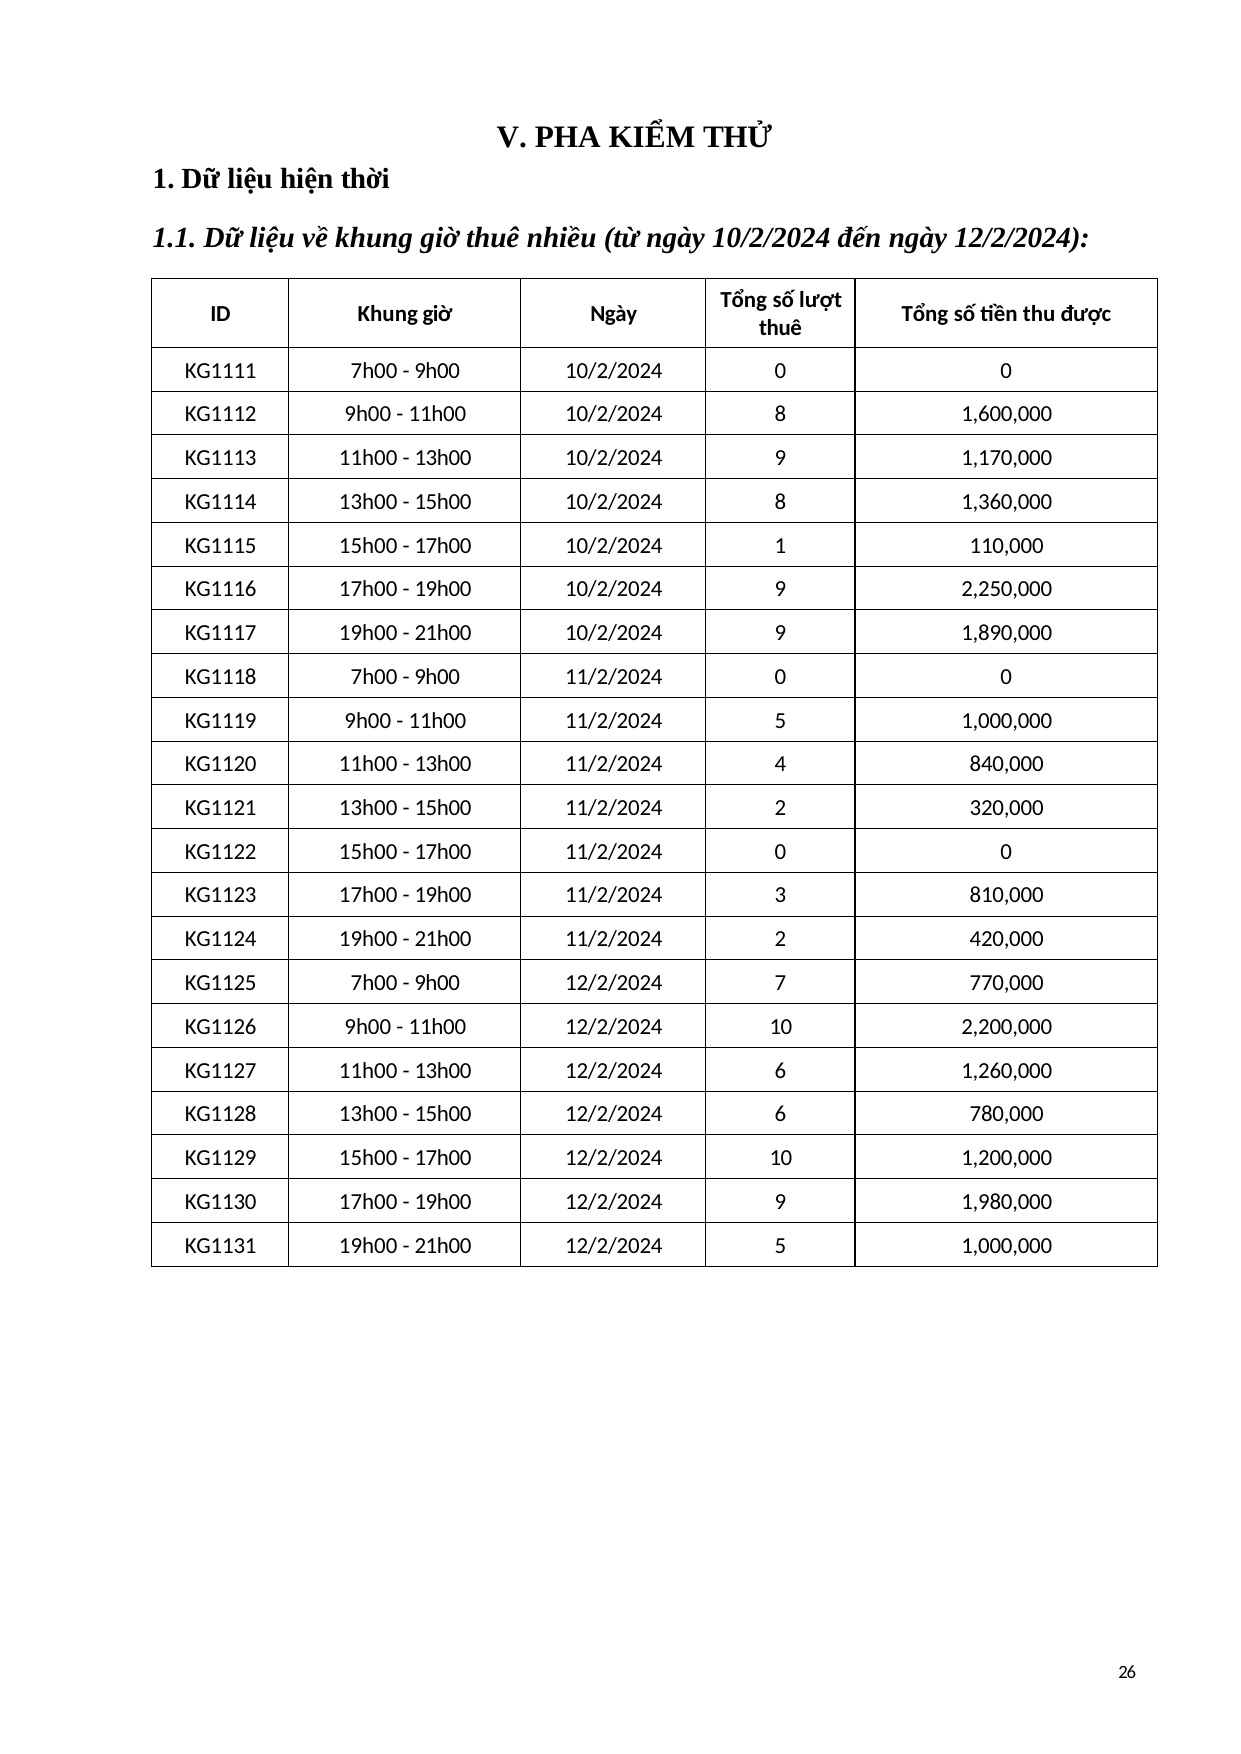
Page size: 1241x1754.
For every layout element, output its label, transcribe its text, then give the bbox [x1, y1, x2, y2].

table_cell 17h00 - 19h00 [289, 567, 520, 609]
table_cell 9 [706, 435, 854, 478]
table_cell KG1118 [152, 654, 288, 697]
table_cell 7h00 - 9h00 [289, 654, 520, 697]
table_cell 13h00 - 15h00 [289, 479, 520, 522]
table_cell 12/2/2024 [521, 1223, 705, 1266]
table_header Khung giờ [289, 279, 520, 347]
table_cell 7 [706, 960, 854, 1003]
table_header Ngày [521, 279, 705, 347]
table_cell KG1112 [152, 392, 288, 434]
table_cell KG1116 [152, 567, 288, 609]
table_cell 1,000,000 [856, 698, 1157, 741]
table_cell 8 [706, 392, 854, 434]
subtitle PHA KIỂM THỬ [496, 118, 1211, 154]
table_cell 1,600,000 [856, 392, 1157, 434]
table_cell 11h00 - 13h00 [289, 742, 520, 784]
table_cell 12/2/2024 [521, 1004, 705, 1047]
table_cell KG1127 [152, 1048, 288, 1091]
table_cell 8 [706, 479, 854, 522]
table_cell 19h00 - 21h00 [289, 610, 520, 653]
list Dữ liệu về khung giờ thuê nhiều (từ ngày 10/2/2024 đến ngày 12/2/2024): [152, 220, 1211, 253]
table_header Tổng số lượt thuê [706, 279, 854, 347]
table_cell 11/2/2024 [521, 742, 705, 784]
table_cell 2,200,000 [856, 1004, 1157, 1047]
table_cell KG1115 [152, 523, 288, 566]
table_cell 12/2/2024 [521, 1135, 705, 1178]
table_cell KG1130 [152, 1179, 288, 1222]
table_cell 1,360,000 [856, 479, 1157, 522]
table_cell 1,260,000 [856, 1048, 1157, 1091]
table_cell KG1121 [152, 785, 288, 828]
table_cell KG1111 [152, 348, 288, 391]
table_cell 7h00 - 9h00 [289, 348, 520, 391]
table_cell 10 [706, 1135, 854, 1178]
table_cell 10/2/2024 [521, 610, 705, 653]
table_cell 2 [706, 785, 854, 828]
table_cell KG1117 [152, 610, 288, 653]
table_cell 15h00 - 17h00 [289, 1135, 520, 1178]
table_cell 1,200,000 [856, 1135, 1157, 1178]
table_cell 12/2/2024 [521, 1092, 705, 1134]
table_cell 11/2/2024 [521, 785, 705, 828]
table_cell 11/2/2024 [521, 829, 705, 872]
table_cell 5 [706, 698, 854, 741]
table_cell 1,980,000 [856, 1179, 1157, 1222]
subtitle Dữ liệu hiện thời [152, 161, 1211, 195]
table_cell 12/2/2024 [521, 1179, 705, 1222]
table_header Tổng số tiền thu được [856, 279, 1157, 347]
table_cell 0 [706, 348, 854, 391]
table_cell 1,890,000 [856, 610, 1157, 653]
table_cell 110,000 [856, 523, 1157, 566]
table_cell KG1131 [152, 1223, 288, 1266]
table_cell 10 [706, 1004, 854, 1047]
table_cell 15h00 - 17h00 [289, 523, 520, 566]
table_cell 9 [706, 610, 854, 653]
table_cell 1,000,000 [856, 1223, 1157, 1266]
table_cell KG1123 [152, 873, 288, 916]
table_cell 840,000 [856, 742, 1157, 784]
table_cell 5 [706, 1223, 854, 1266]
table_cell 9 [706, 567, 854, 609]
table_cell 11/2/2024 [521, 654, 705, 697]
table_cell 11/2/2024 [521, 698, 705, 741]
table_cell 6 [706, 1048, 854, 1091]
table_cell 10/2/2024 [521, 435, 705, 478]
table_cell 1,170,000 [856, 435, 1157, 478]
table_cell 10/2/2024 [521, 479, 705, 522]
table_cell KG1129 [152, 1135, 288, 1178]
table_cell 0 [706, 829, 854, 872]
table_cell 0 [856, 348, 1157, 391]
table_cell 1 [706, 523, 854, 566]
table_cell 11/2/2024 [521, 873, 705, 916]
table_cell 17h00 - 19h00 [289, 1179, 520, 1222]
table_cell 0 [856, 654, 1157, 697]
table_cell 10/2/2024 [521, 523, 705, 566]
table_cell 10/2/2024 [521, 567, 705, 609]
table_cell 810,000 [856, 873, 1157, 916]
table_cell 9h00 - 11h00 [289, 1004, 520, 1047]
table_cell 2,250,000 [856, 567, 1157, 609]
table_cell KG1124 [152, 917, 288, 959]
table_cell KG1126 [152, 1004, 288, 1047]
table_header ID [152, 279, 288, 347]
table_cell 0 [856, 829, 1157, 872]
table_cell 19h00 - 21h00 [289, 917, 520, 959]
table_cell 0 [706, 654, 854, 697]
table_cell 7h00 - 9h00 [289, 960, 520, 1003]
table_cell 780,000 [856, 1092, 1157, 1134]
table_cell 12/2/2024 [521, 1048, 705, 1091]
table_cell 770,000 [856, 960, 1157, 1003]
table_cell KG1122 [152, 829, 288, 872]
table_cell 2 [706, 917, 854, 959]
table_cell 11h00 - 13h00 [289, 435, 520, 478]
table_cell 12/2/2024 [521, 960, 705, 1003]
table_cell KG1113 [152, 435, 288, 478]
table_cell KG1119 [152, 698, 288, 741]
table_cell 19h00 - 21h00 [289, 1223, 520, 1266]
table_cell 10/2/2024 [521, 392, 705, 434]
table_cell 11/2/2024 [521, 917, 705, 959]
table_cell 420,000 [856, 917, 1157, 959]
table_cell 6 [706, 1092, 854, 1134]
table_cell 4 [706, 742, 854, 784]
table_cell 9h00 - 11h00 [289, 392, 520, 434]
table_cell 3 [706, 873, 854, 916]
table_cell KG1125 [152, 960, 288, 1003]
table_cell KG1128 [152, 1092, 288, 1134]
table_cell 13h00 - 15h00 [289, 1092, 520, 1134]
table_cell 13h00 - 15h00 [289, 785, 520, 828]
table_cell 10/2/2024 [521, 348, 705, 391]
table_cell KG1114 [152, 479, 288, 522]
table_cell 320,000 [856, 785, 1157, 828]
table_cell KG1120 [152, 742, 288, 784]
table_cell 9h00 - 11h00 [289, 698, 520, 741]
table_cell 17h00 - 19h00 [289, 873, 520, 916]
table_cell 15h00 - 17h00 [289, 829, 520, 872]
table_cell 9 [706, 1179, 854, 1222]
table_cell 11h00 - 13h00 [289, 1048, 520, 1091]
